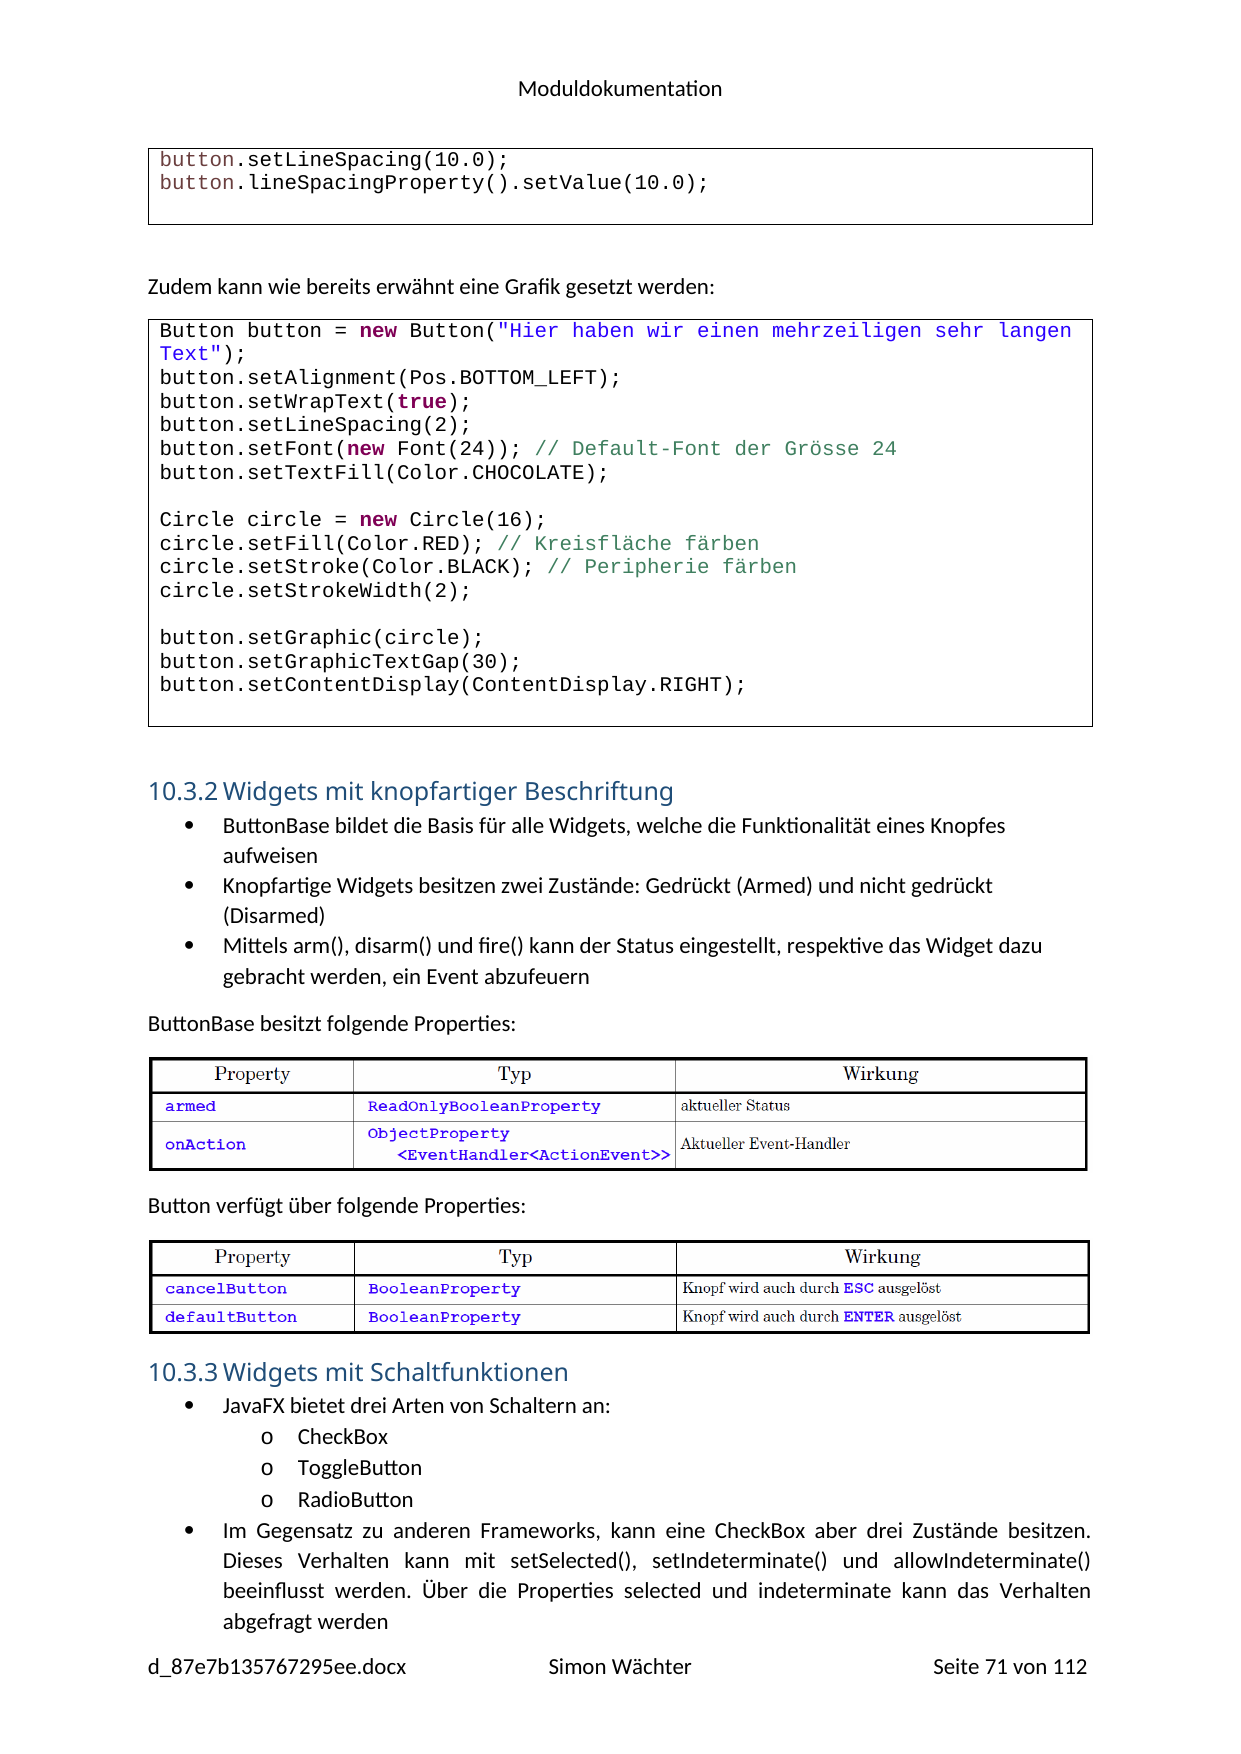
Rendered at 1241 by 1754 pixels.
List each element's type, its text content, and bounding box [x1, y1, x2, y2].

list ButtonBase bildet die Basis für alle Widgets, welche die Funktionalität eines Knopfes aufweisen [185, 811, 1093, 869]
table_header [149, 149, 1092, 224]
text ButtonBase besitzt folgende Properties: [148, 1009, 1093, 1037]
text Button verfügt über folgende Properties: [148, 1192, 1093, 1220]
list Mittels arm(), disarm() und fire() kann der Status eingestellt, respektive das Widget dazu gebracht werden, ein Event abzufeuern [185, 932, 1093, 990]
picture [147, 1055, 1093, 1173]
list Im Gegensatz zu anderen Frameworks, kann eine CheckBox aber drei Zustände besitzen. Dieses Verhalten kann mit setSelected(), setIndeterminate() und allowIndeterminate() beeinflusst werden. Über die Properties selected und indeterminate kann das Verhalten abgefragt werden [185, 1516, 1093, 1635]
list CheckBox [260, 1422, 1093, 1451]
table_header Button button = new Button("Hier haben wir einen mehrzeiligen sehr langen Text"); button.setAlignment(Pos.BOTTOM_LEFT); button.setWrapText(true); button.setLineSpacing(2); button.setFont(new Font(24)); // Default-Font der Grösse 24 button.setTextFill(Color.CHOCOLATE); Circle circle = new Circle(16); circle.setFill(Color.RED); // Kreisfläche färben circle.setStroke(Color.BLACK); // Peripherie färben circle.setStrokeWidth(2); button.setGraphic(circle); button.setGraphicTextGap(30); button.setContentDisplay(ContentDisplay.RIGHT); [149, 320, 1092, 726]
list ToggleButton [260, 1453, 1093, 1482]
picture [147, 1238, 1093, 1336]
subtitle Widgets mit knopfartiger Beschriftung [148, 774, 1093, 808]
list Knopfartige Widgets besitzen zwei Zustände: Gedrückt (Armed) und nicht gedrückt (Disarmed) [185, 871, 1093, 929]
text Zudem kann wie bereits erwähnt eine Grafik gesetzt werden: [148, 272, 1093, 300]
list JavaFX bietet drei Arten von Schaltern an: [185, 1392, 1093, 1420]
list RadioButton [260, 1485, 1093, 1514]
subtitle Widgets mit Schaltfunktionen [148, 1355, 1093, 1389]
